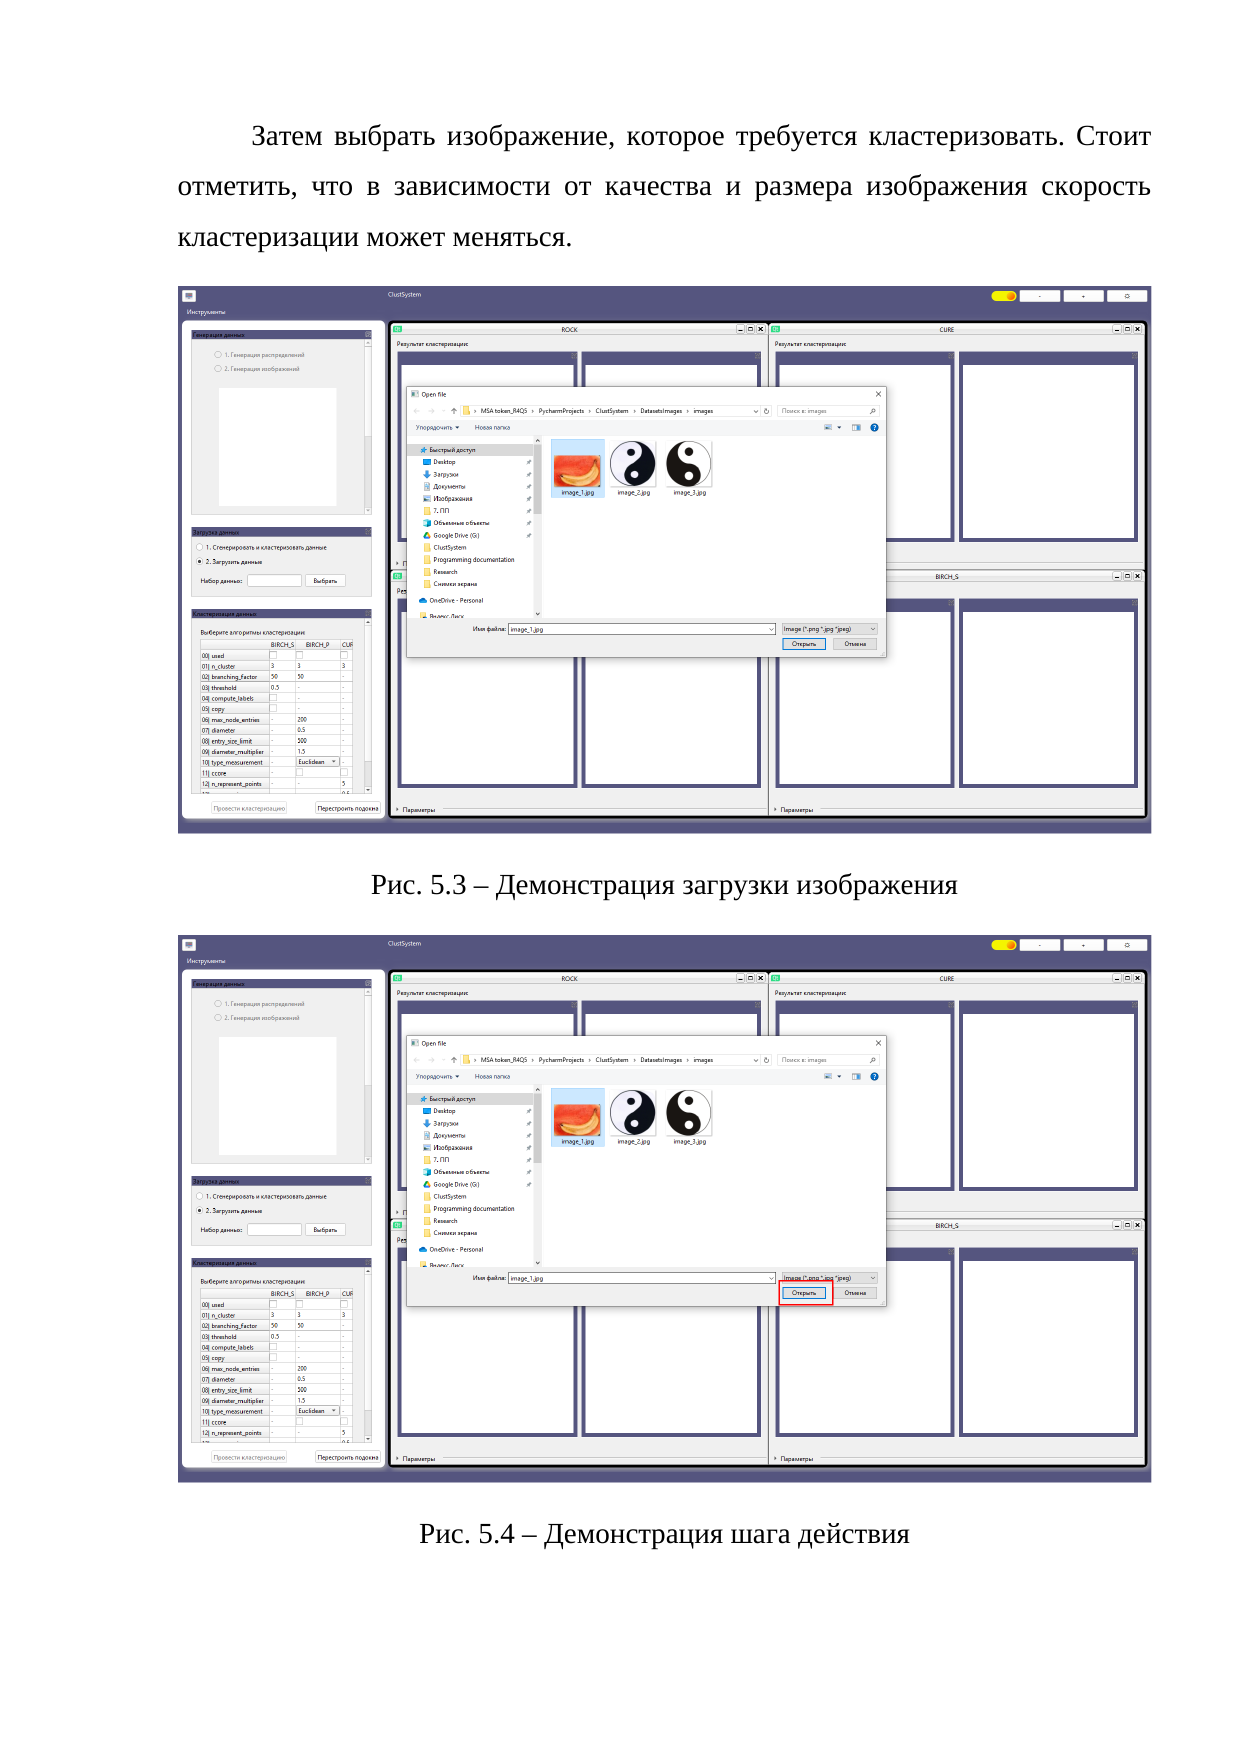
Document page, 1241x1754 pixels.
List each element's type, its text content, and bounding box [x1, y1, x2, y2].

text Рис. 5.4 – Демонстрация шага действия [177, 1516, 1152, 1549]
picture [177, 285, 1152, 834]
text Затем выбрать изображение, которое требуется кластеризовать. Стоит отметить, что в зависимости от качества и размера изображения скорость кластеризации может меняться. [177, 118, 1152, 252]
picture [177, 934, 1152, 1483]
text Рис. 5.3 – Демонстрация загрузки изображения [177, 867, 1152, 901]
